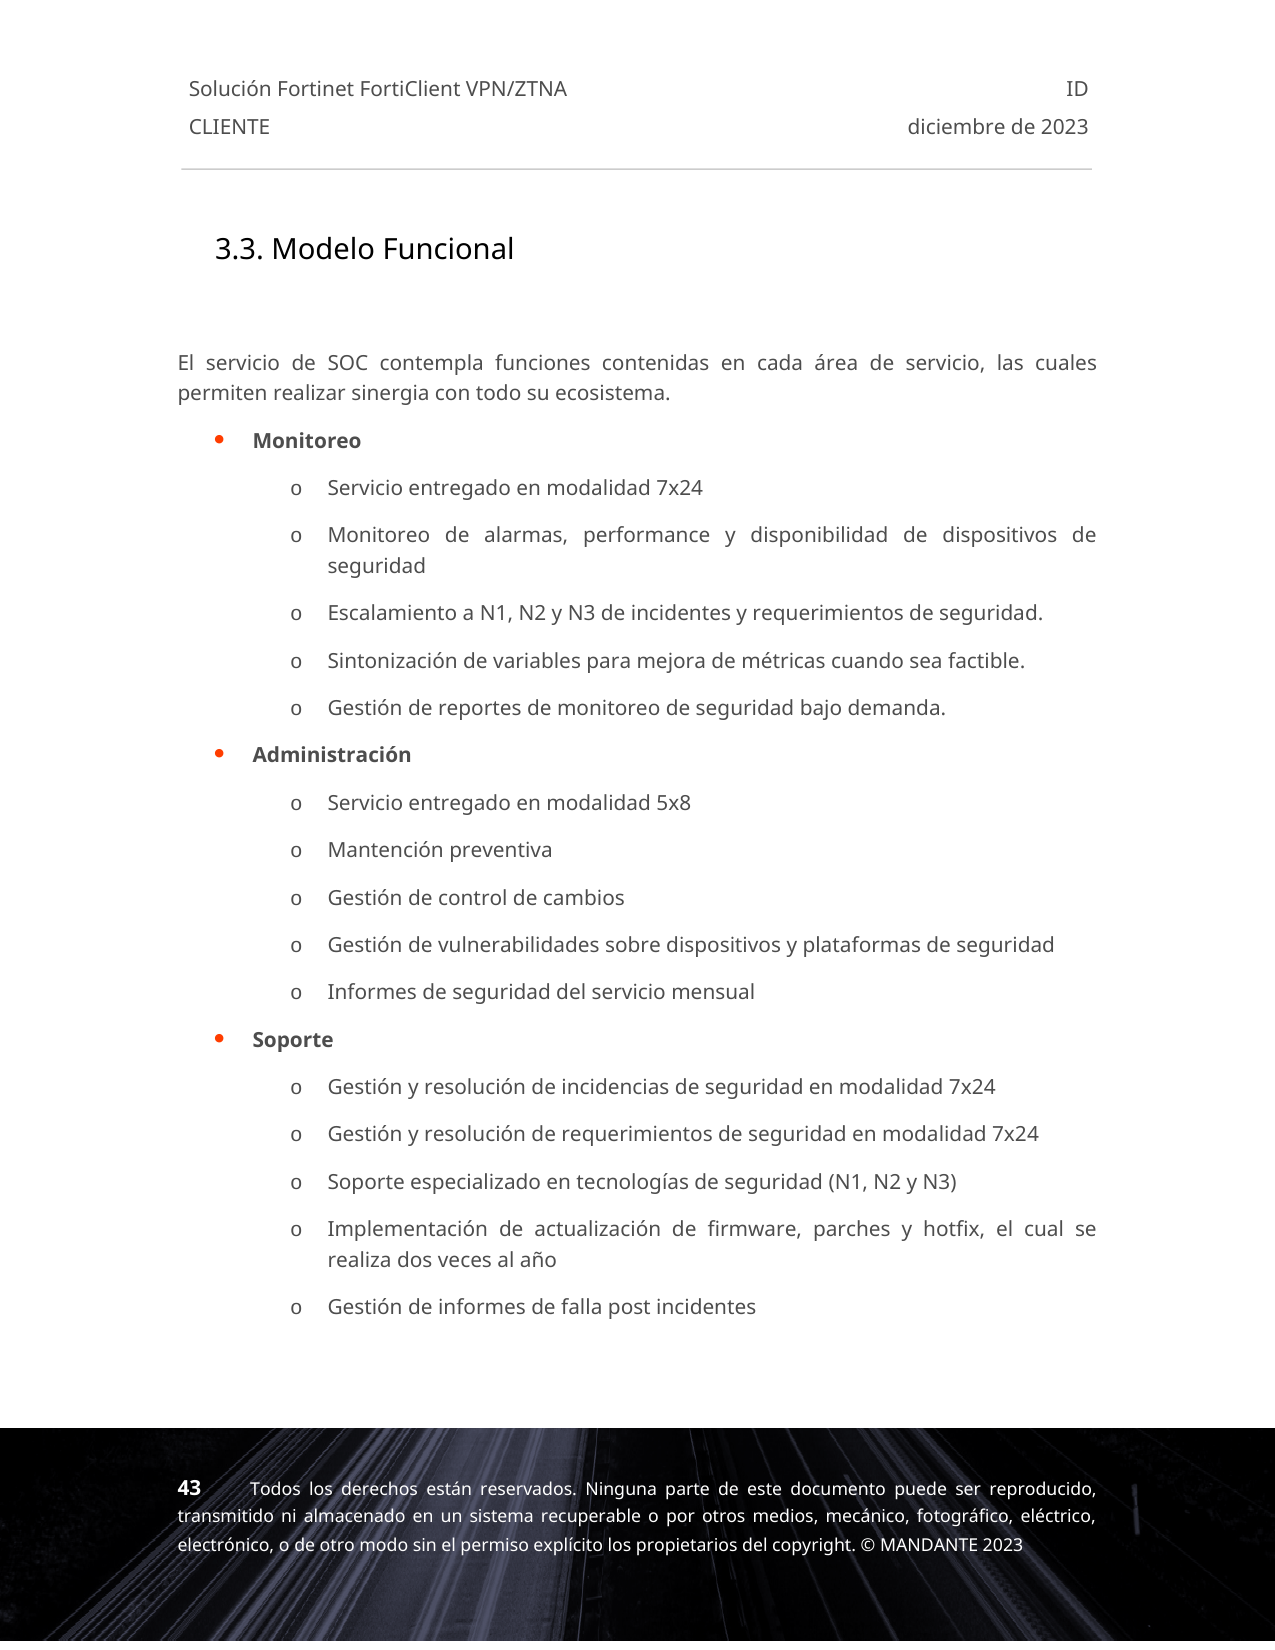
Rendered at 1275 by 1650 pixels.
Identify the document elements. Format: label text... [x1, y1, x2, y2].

subtitle Modelo Funcional [215, 228, 1098, 268]
text El servicio de SOC contempla funciones contenidas en cada área de servicio, las cuales permiten realizar sinergia con todo su ecosistema. [177, 348, 1098, 407]
list Gestión de reportes de monitoreo de seguridad bajo demanda. [290, 693, 1098, 722]
list Monitoreo [215, 426, 1098, 454]
list Mantención preventiva [290, 835, 1098, 864]
list Monitoreo de alarmas, performance y disponibilidad de dispositivos de seguridad [290, 520, 1098, 579]
list Gestión de vulnerabilidades sobre dispositivos y plataformas de seguridad [290, 930, 1098, 959]
list Servicio entregado en modalidad 5x8 [290, 788, 1098, 816]
list Gestión y resolución de requerimientos de seguridad en modalidad 7x24 [290, 1119, 1098, 1148]
list Sintonización de variables para mejora de métricas cuando sea factible. [290, 646, 1098, 674]
list Escalamiento a N1, N2 y N3 de incidentes y requerimientos de seguridad. [290, 598, 1098, 627]
list Soporte especializado en tecnologías de seguridad (N1, N2 y N3) [290, 1167, 1098, 1196]
list Informes de seguridad del servicio mensual [290, 977, 1098, 1006]
list Gestión de informes de falla post incidentes [290, 1292, 1098, 1321]
list Gestión y resolución de incidencias de seguridad en modalidad 7x24 [290, 1072, 1098, 1101]
list Servicio entregado en modalidad 7x24 [290, 473, 1098, 502]
list Administración [215, 741, 1098, 769]
list Implementación de actualización de firmware, parches y hotfix, el cual se realiza dos veces al año [290, 1214, 1098, 1273]
list Soporte [215, 1025, 1098, 1053]
list Gestión de control de cambios [290, 883, 1098, 911]
